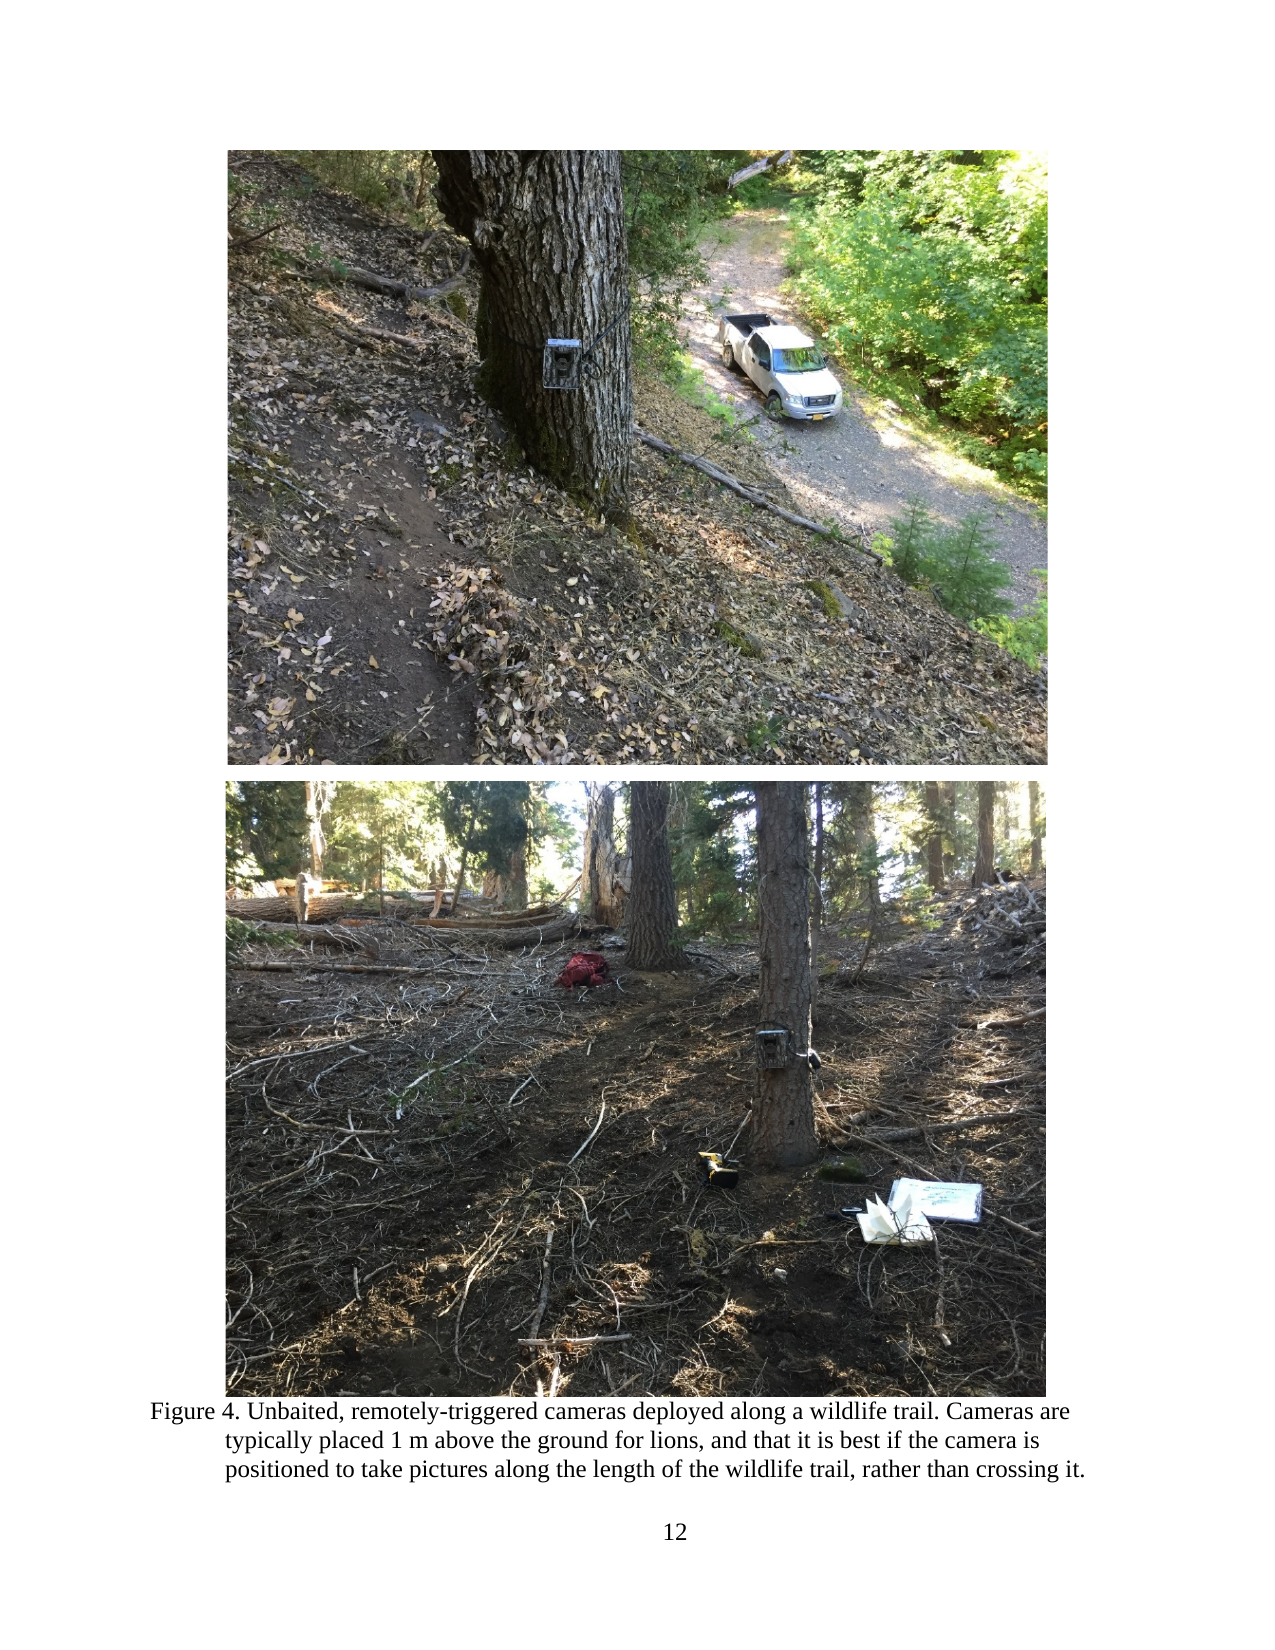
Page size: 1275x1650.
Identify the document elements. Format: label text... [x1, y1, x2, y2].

picture [225, 781, 1046, 1397]
picture [227, 150, 1048, 765]
